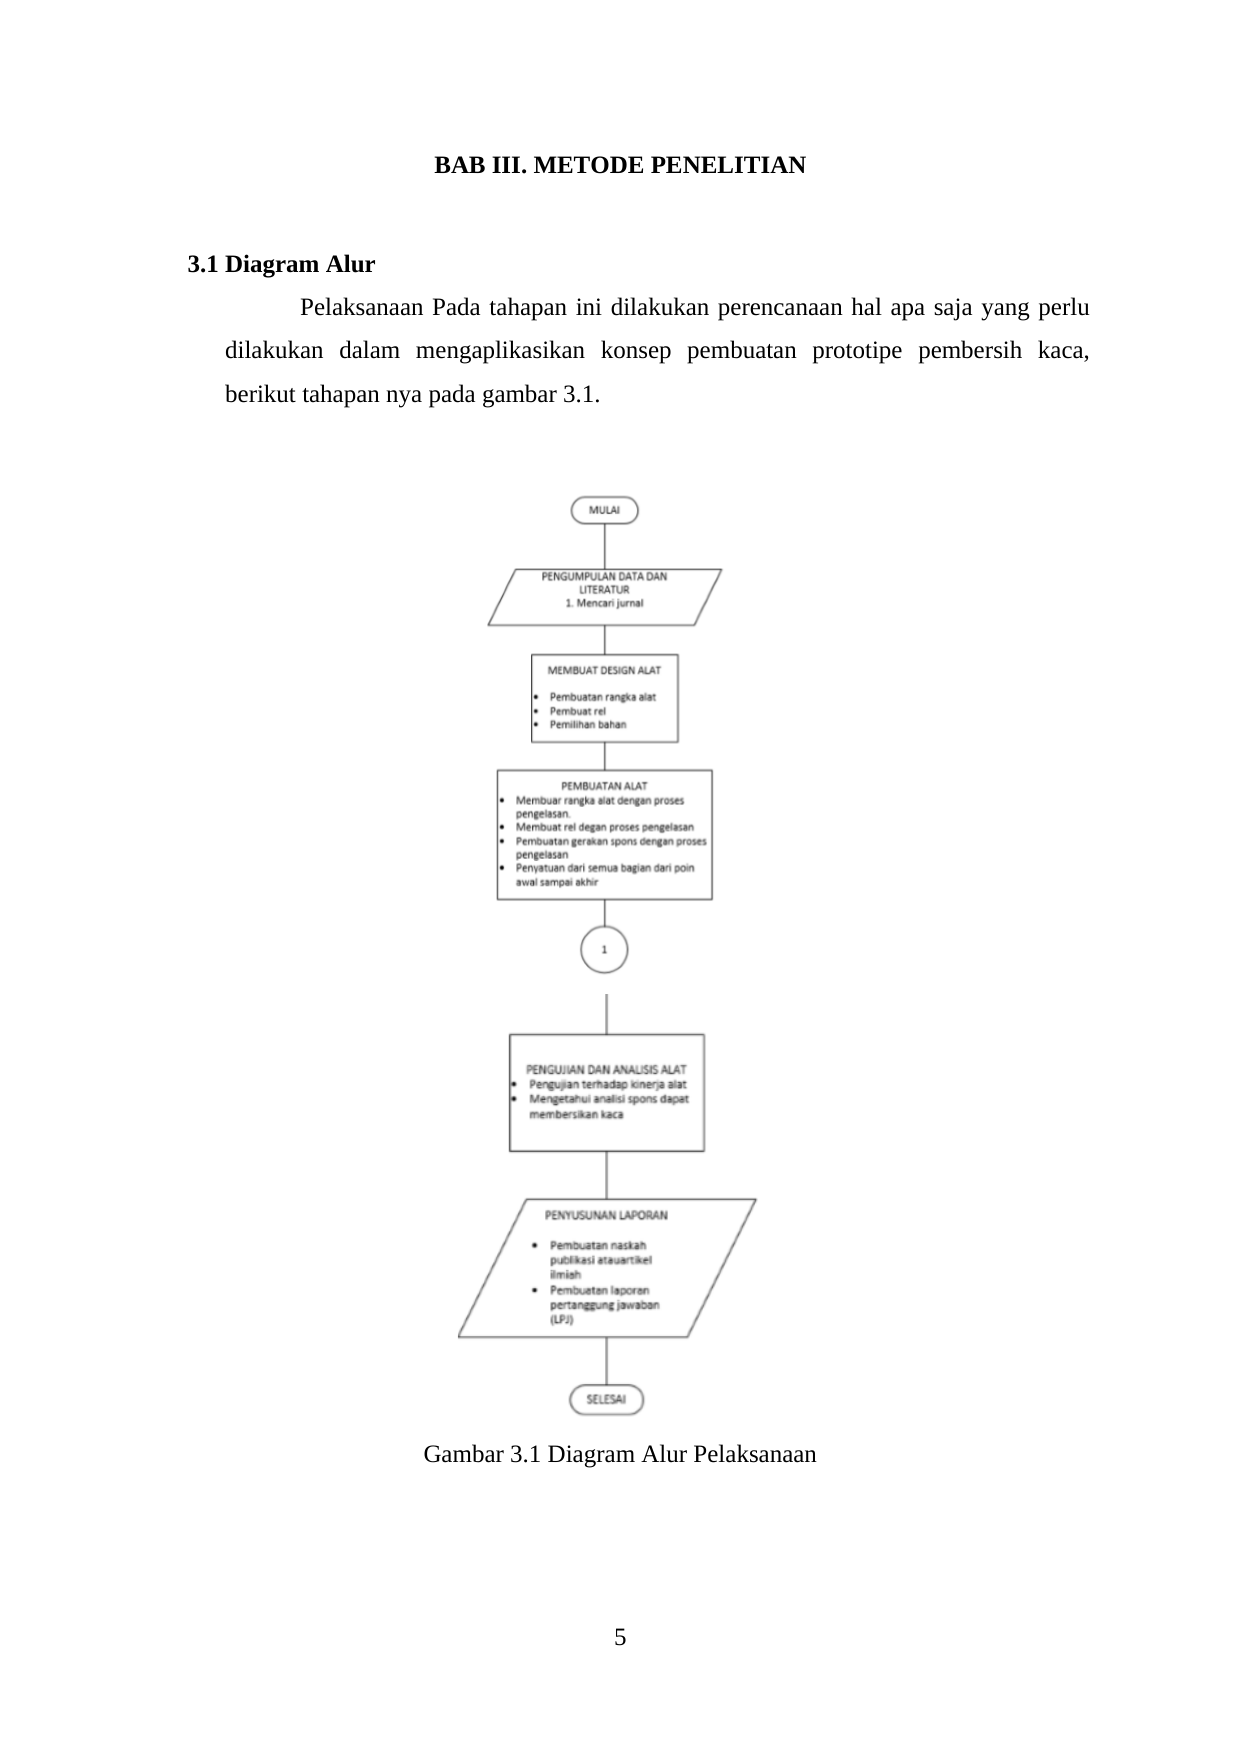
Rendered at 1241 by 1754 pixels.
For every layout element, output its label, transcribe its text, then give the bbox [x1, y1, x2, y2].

list Pelaksanaan Pada tahapan ini dilakukan perencanaan hal apa saja yang perlu dilakukan dalam mengaplikasikan konsep pembuatan prototipe pembersih kaca, berikut tahapan nya pada gambar 3.1. [225, 292, 1090, 407]
list Diagram Alur [187, 249, 1090, 278]
text Gambar 3.1 Diagram Alur Pelaksanaan [150, 1439, 1090, 1467]
subtitle BAB III. METODE PENELITIAN [150, 150, 1090, 179]
picture [451, 487, 794, 1431]
